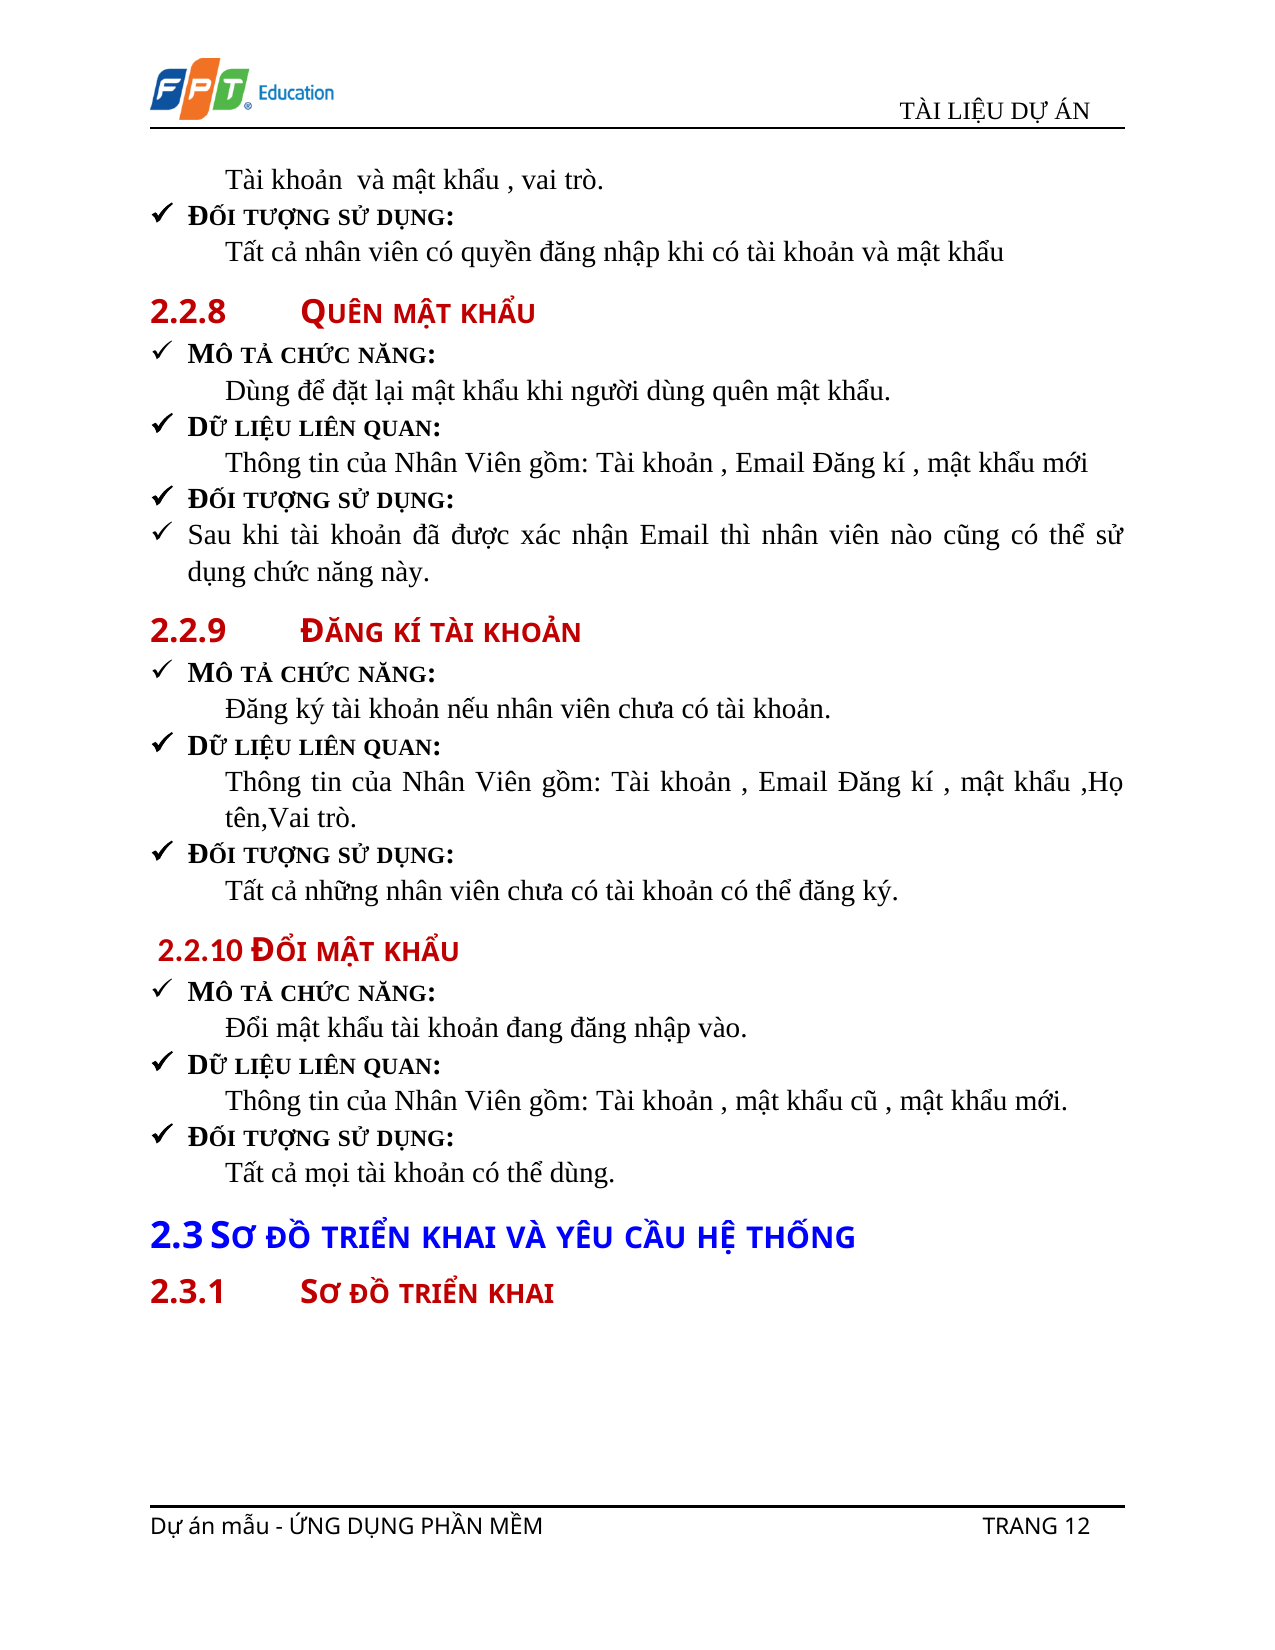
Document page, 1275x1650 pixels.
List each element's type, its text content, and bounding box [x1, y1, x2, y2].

list Dùng để đặt lại mật khẩu khi người dùng quên mật khẩu. [225, 373, 1125, 406]
picture [150, 58, 336, 120]
subtitle Quên mật khẩu [150, 287, 1125, 333]
list Thông tin của Nhân Viên gồm: Tài khoản , Email Đăng kí , mật khẩu ,Họ tên,Vai trò. [225, 764, 1125, 834]
list Đối tượng sử dụng: [150, 198, 1125, 232]
list Đối tượng sử dụng: [150, 1119, 1125, 1153]
list Mô tả chức năng: [150, 336, 1125, 370]
list Thông tin của Nhân Viên gồm: Tài khoản , Email Đăng kí , mật khẩu mới [225, 445, 1125, 478]
list Tất cả mọi tài khoản có thể dùng. [225, 1155, 1125, 1189]
list Đối tượng sử dụng: [150, 481, 1125, 515]
list Thông tin của Nhân Viên gồm: Tài khoản , mật khẩu cũ , mật khẩu mới. [225, 1083, 1125, 1117]
list Dữ liệu liên quan: [150, 409, 1125, 442]
list Mô tả chức năng: [150, 655, 1125, 689]
list Tài khoản và mật khẩu , vai trò. [225, 162, 1125, 196]
list Tất cả những nhân viên chưa có tài khoản có thể đăng ký. [225, 873, 1125, 906]
list Dữ liệu liên quan: [150, 1047, 1125, 1080]
subtitle Sơ đồ triển khai và yêu cầu hệ thống [150, 1208, 1125, 1259]
subtitle Sơ đồ triển khai [150, 1267, 1125, 1313]
list Mô tả chức năng: [150, 974, 1125, 1008]
list Đối tượng sử dụng: [150, 836, 1125, 870]
subtitle 2.2.10 Đổi mật khẩu [150, 925, 1125, 971]
list Tất cả nhân viên có quyền đăng nhập khi có tài khoản và mật khẩu [225, 234, 1125, 268]
list Đăng ký tài khoản nếu nhân viên chưa có tài khoản. [225, 692, 1125, 725]
list Đổi mật khẩu tài khoản đang đăng nhập vào. [225, 1011, 1125, 1044]
list Sau khi tài khoản đã được xác nhận Email thì nhân viên nào cũng có thể sử dụng chức năng này. [150, 517, 1125, 587]
subtitle Đăng kí tài khoản [150, 606, 1125, 652]
list Dữ liệu liên quan: [150, 728, 1125, 761]
